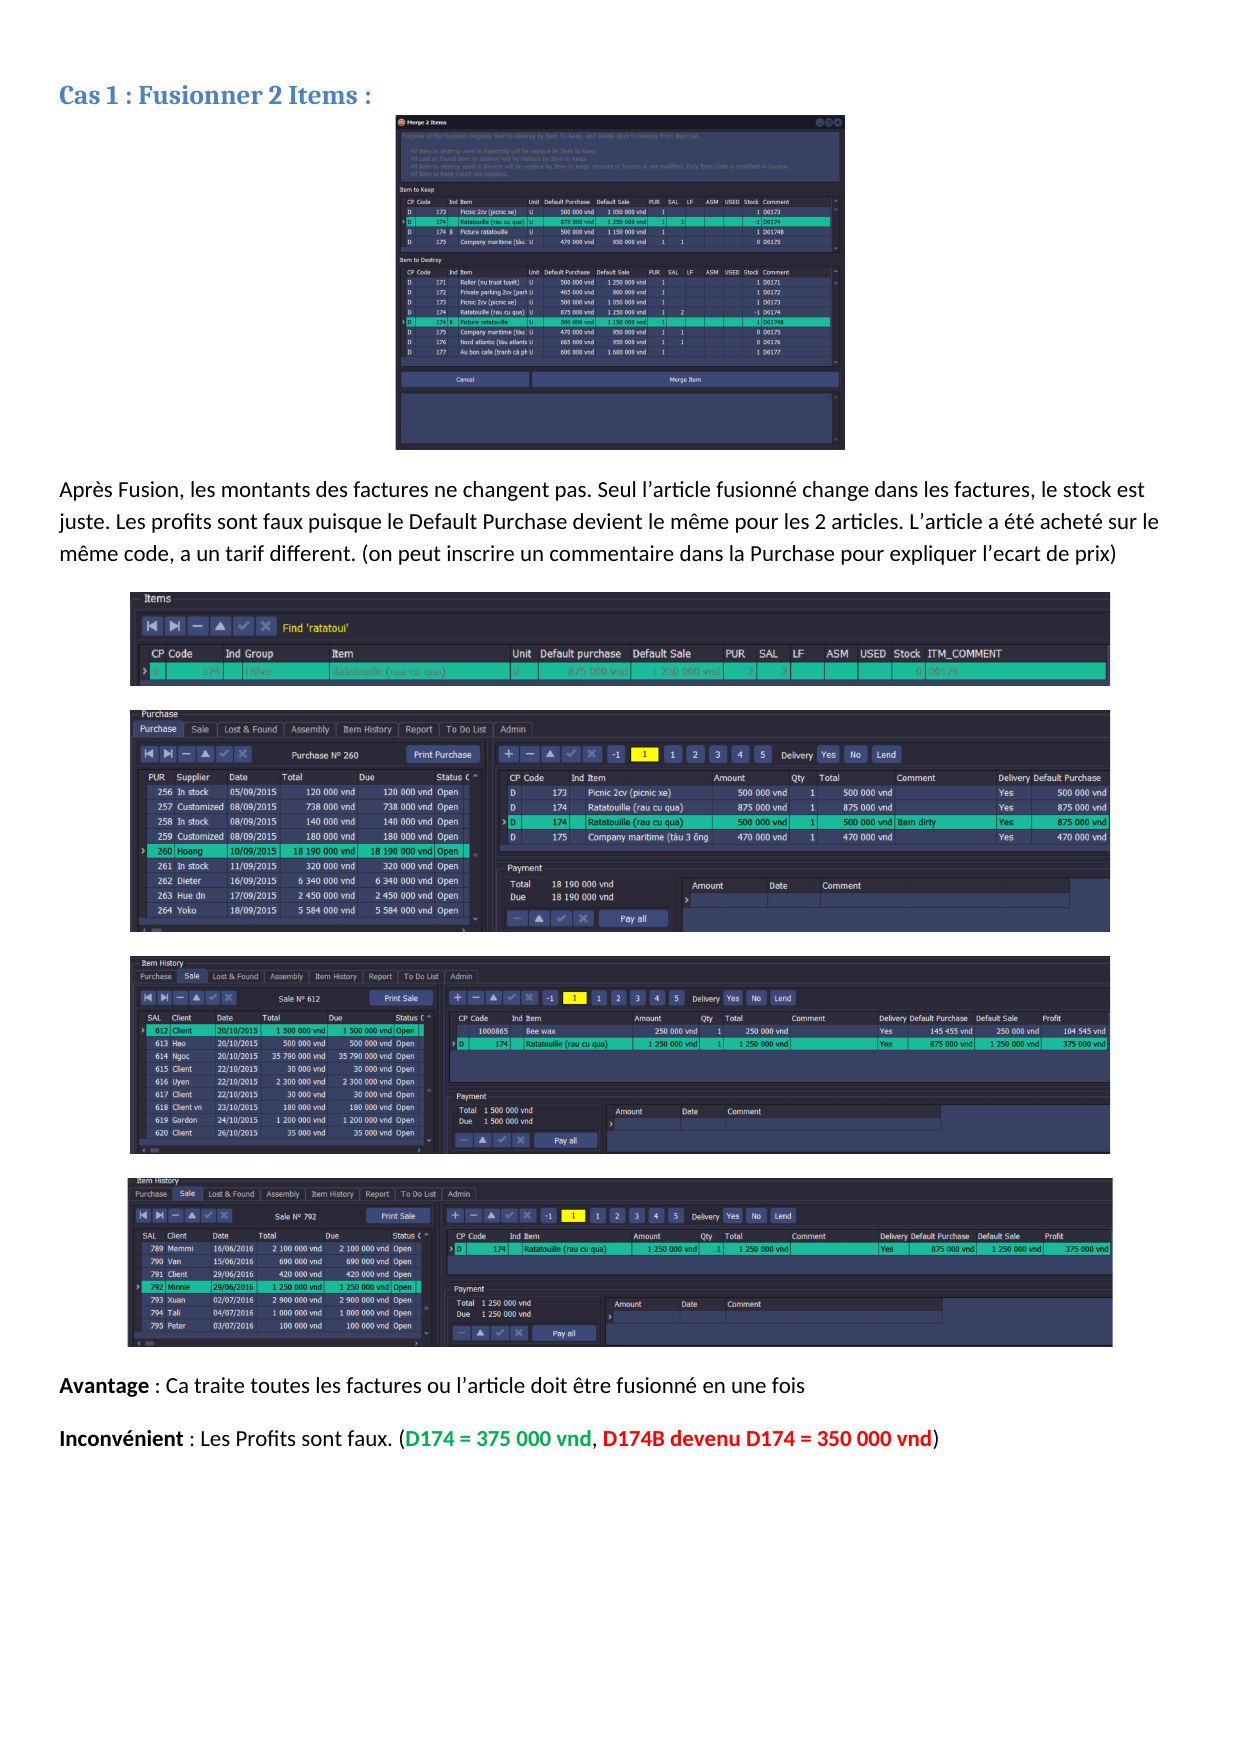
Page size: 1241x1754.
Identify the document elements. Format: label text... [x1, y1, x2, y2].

text Avantage : Ca traite toutes les factures ou l’article doit être fusionné en une fois [59, 1371, 1181, 1399]
text Inconvénient : Les Profits sont faux. (D174 = 375 000 vnd, D174B devenu D174 = 350 000 vnd) [59, 1424, 1181, 1452]
picture [127, 1178, 1113, 1347]
picture [395, 115, 845, 450]
picture [130, 956, 1110, 1154]
subtitle Cas 1 : Fusionner 2 Items : [59, 80, 1181, 111]
text Après Fusion, les montants des factures ne changent pas. Seul l’article fusionné change dans les factures, le stock est juste. Les profits sont faux puisque le Default Purchase devient le même pour les 2 articles. L’article a été acheté sur le même code, a un tarif different. (on peut inscrire un commentaire dans la Purchase pour expliquer l’ecart de prix) [59, 475, 1181, 567]
picture [130, 710, 1110, 932]
picture [130, 592, 1110, 686]
